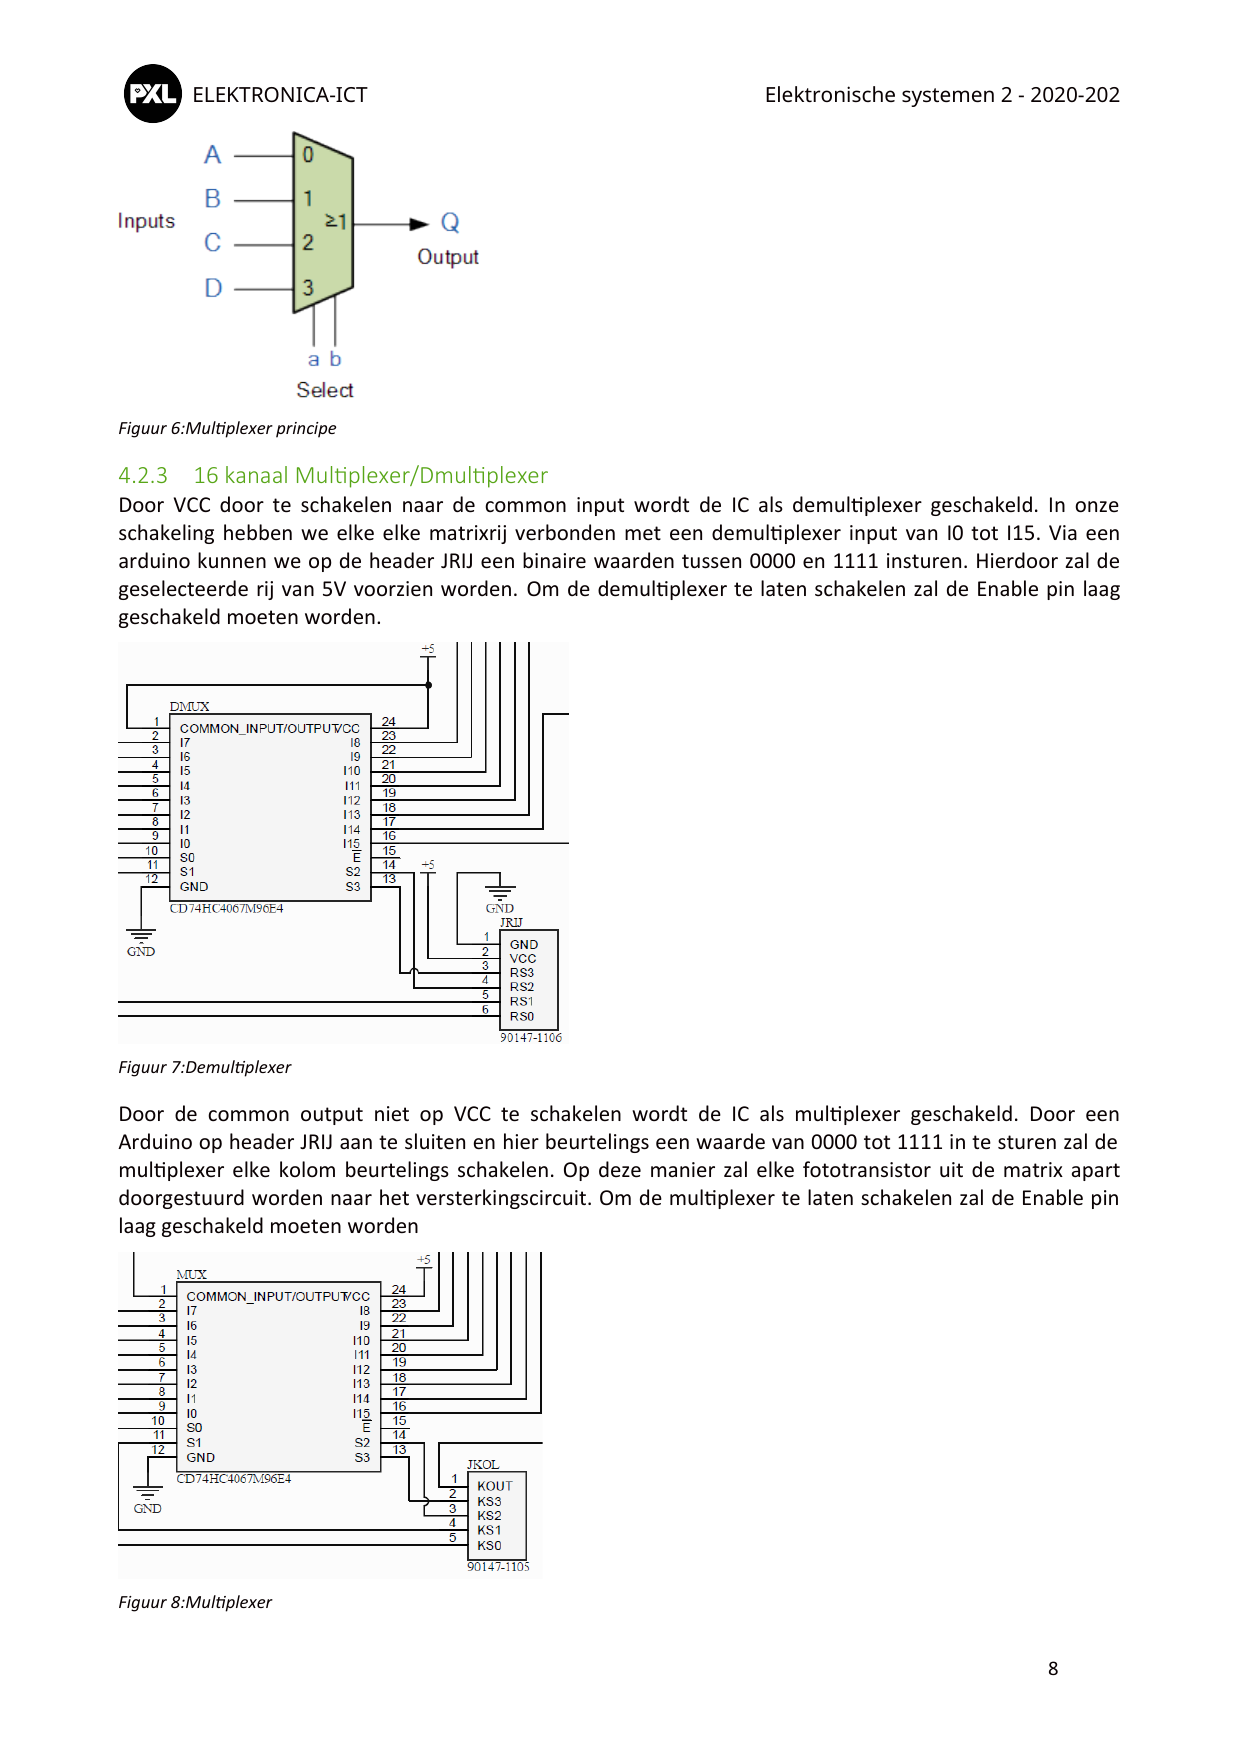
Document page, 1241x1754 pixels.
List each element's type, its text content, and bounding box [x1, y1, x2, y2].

picture [118, 59, 188, 129]
text Figuur 7:Demultiplexer [118, 1056, 1122, 1079]
subtitle 16 kanaal Multiplexer/Dmultiplexer [118, 460, 1122, 490]
text Door VCC door te schakelen naar de common input wordt de IC als demultiplexer geschakeld. In onze schakeling hebben we elke elke matrixrij verbonden met een demultiplexer input van I0 tot I15. Via een arduino kunnen we op de header JRIJ een binaire waarden tussen 0000 en 1111 insturen. Hierdoor zal de geselecteerde rij van 5V voorzien worden. Om de demultiplexer te laten schakelen zal de Enable pin laag geschakeld moeten worden. [118, 490, 1122, 630]
text Door de common output niet op VCC te schakelen wordt de IC als multiplexer geschakeld. Door een Arduino op header JRIJ aan te sluiten en hier beurtelings een waarde van 0000 tot 1111 in te sturen zal de multiplexer elke kolom beurtelings schakelen. Op deze manier zal elke fototransistor uit de matrix apart doorgestuurd worden naar het versterkingscircuit. Om de multiplexer te laten schakelen zal de Enable pin laag geschakeld moeten worden [118, 1099, 1122, 1239]
picture [118, 642, 569, 1044]
picture [118, 1252, 543, 1579]
text Figuur 8:Multiplexer [118, 1591, 1122, 1614]
text Figuur 6:Multiplexer principe [118, 416, 1122, 439]
picture [118, 131, 479, 404]
